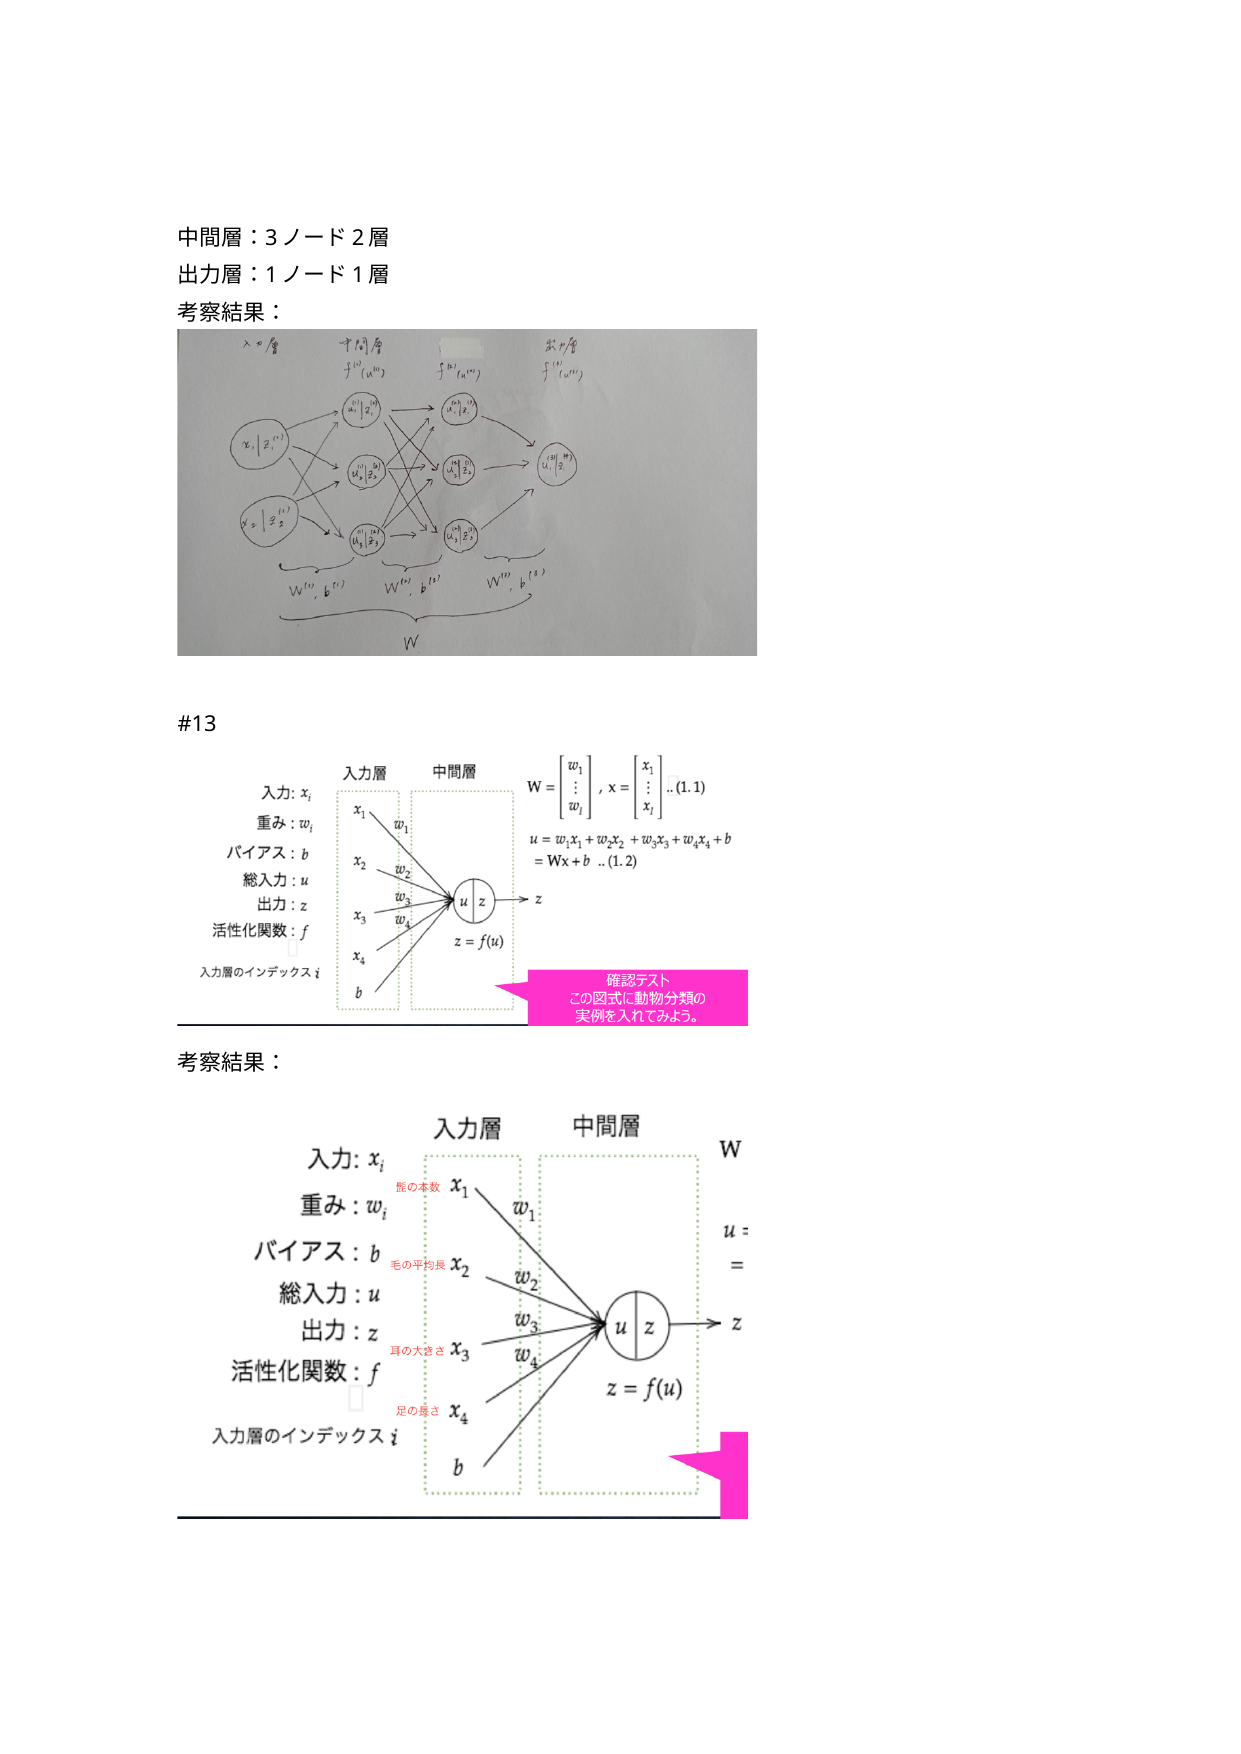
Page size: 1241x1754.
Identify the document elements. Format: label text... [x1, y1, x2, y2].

picture [177, 329, 758, 656]
text 考察結果： [177, 1042, 1063, 1079]
text 出力層：1ノード1層 [177, 254, 1063, 292]
text 考察結果： [177, 292, 1063, 329]
picture [177, 1079, 748, 1519]
picture [177, 741, 748, 1026]
text #13 [177, 704, 1063, 742]
text 中間層：3ノード2層 [177, 217, 1063, 254]
